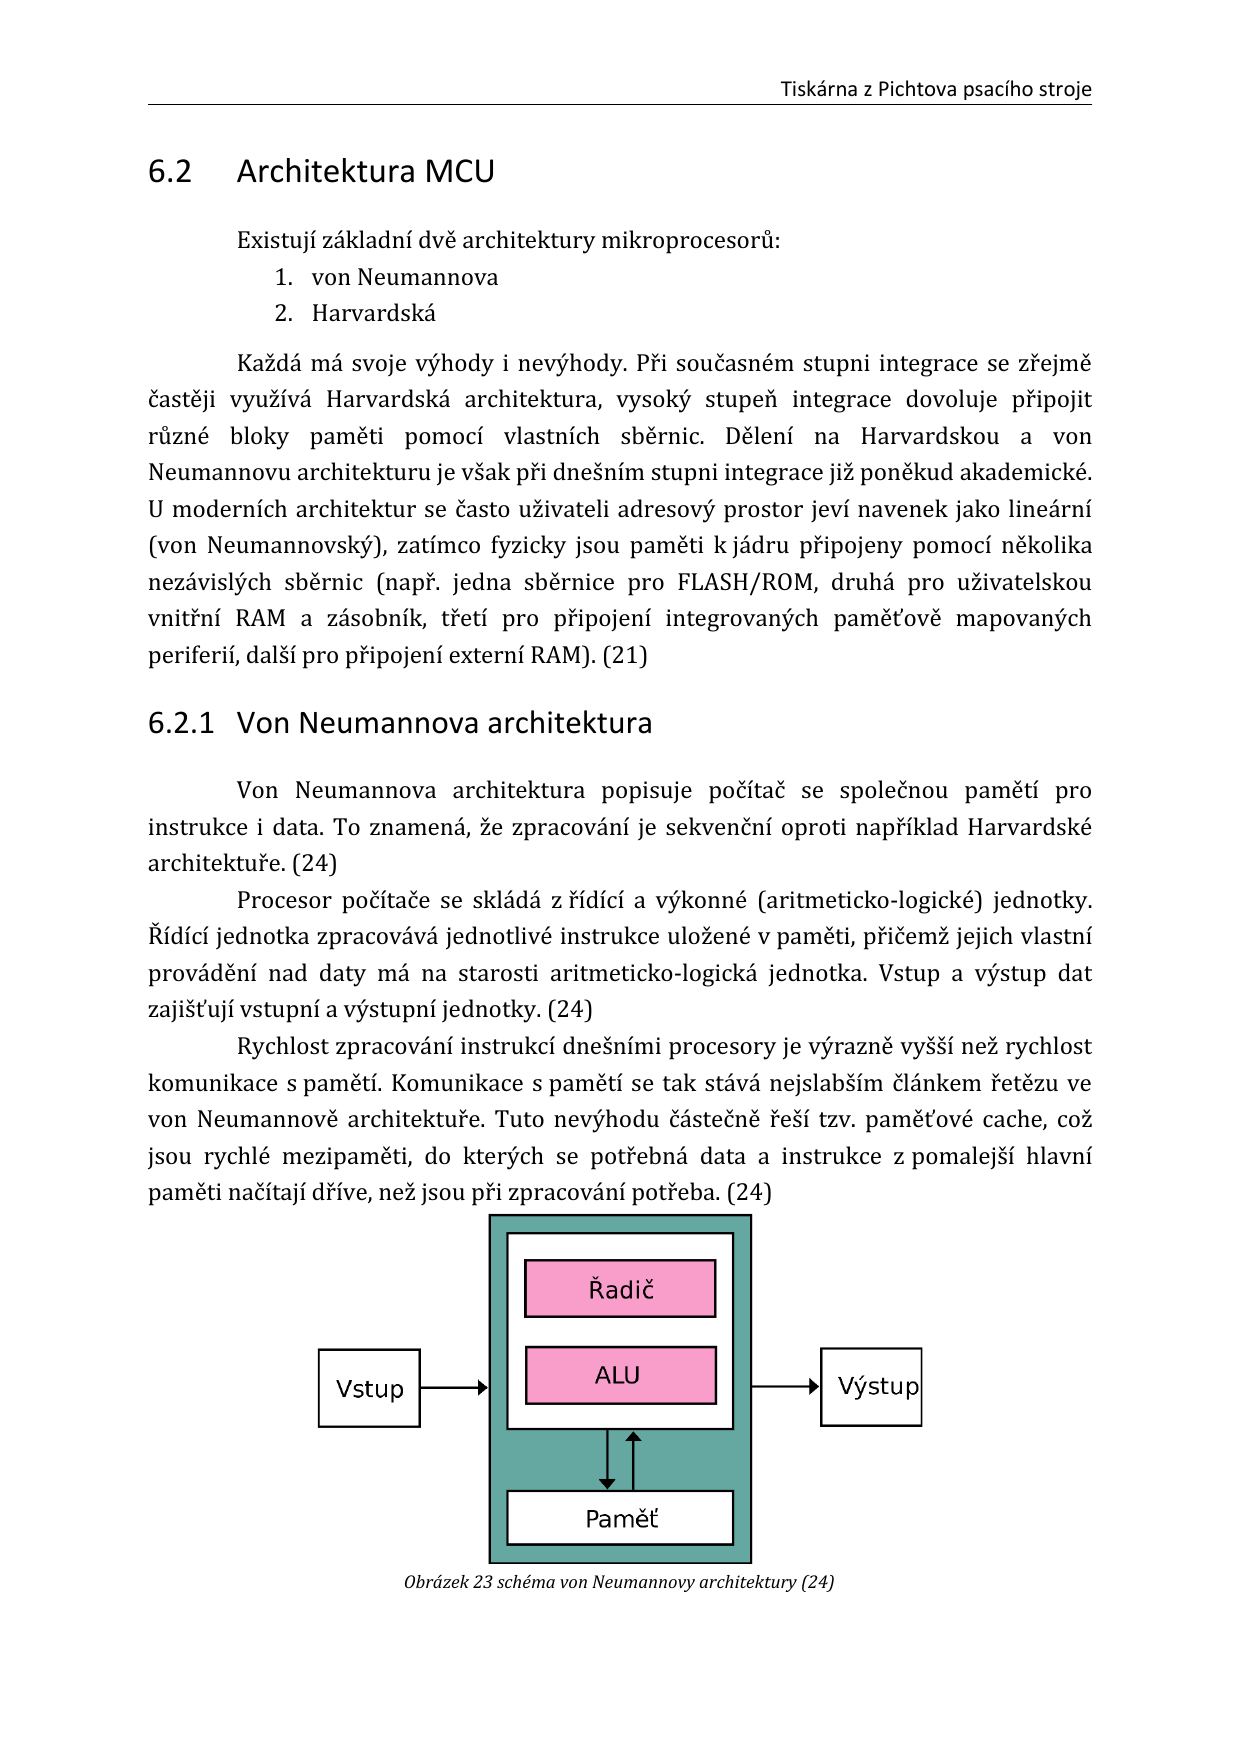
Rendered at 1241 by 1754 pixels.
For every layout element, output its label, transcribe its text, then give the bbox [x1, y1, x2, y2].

subtitle Architektura MCU [148, 148, 1092, 191]
text Rychlost zpracování instrukcí dnešními procesory je výrazně vyšší než rychlost komunikace s pamětí. Komunikace s pamětí se tak stává nejslabším článkem řetězu ve von Neumannově architektuře. Tuto nevýhodu částečně řeší tzv. paměťové cache, což jsou rychlé mezipaměti, do kterých se potřebná data a instrukce z pomalejší hlavní paměti načítají dříve, než jsou při zpracování potřeba. [148, 1031, 1092, 1206]
list Harvardská [274, 298, 1092, 327]
text Procesor počítače se skládá z řídící a výkonné (aritmeticko-logické) jednotky. Řídící jednotka zpracovává jednotlivé instrukce uložené v paměti, přičemž jejich vlastní provádění nad daty má na starosti aritmeticko-logická jednotka. Vstup a výstup dat zajišťují vstupní a výstupní jednotky. [148, 884, 1092, 1023]
list von Neumannova [274, 262, 1092, 291]
text Existují základní dvě architektury mikroprocesorů: [148, 225, 1092, 254]
subtitle Von Neumannova architektura [148, 701, 1092, 742]
text Obrázek 23 schéma von Neumannovy architektury [148, 1571, 1092, 1593]
text Von Neumannova architektura popisuje počítač se společnou pamětí pro instrukce i data. To znamená, že zpracování je sekvenční oproti například Harvardské architektuře. [148, 775, 1092, 877]
picture [317, 1213, 923, 1564]
text Každá má svoje výhody i nevýhody. Při současném stupni integrace se zřejmě častěji využívá Harvardská architektura, vysoký stupeň integrace dovoluje připojit různé bloky paměti pomocí vlastních sběrnic. Dělení na Harvardskou a von Neumannovu architekturu je však při dnešním stupni integrace již poněkud akademické. U moderních architektur se často uživateli adresový prostor jeví navenek jako lineární (von Neumannovský), zatímco fyzicky jsou paměti k jádru připojeny pomocí několika nezávislých sběrnic (např. jedna sběrnice pro FLASH/ROM, druhá pro uživatelskou vnitřní RAM a zásobník, třetí pro připojení integrovaných paměťově mapovaných periferií, další pro připojení externí RAM). [148, 347, 1092, 669]
